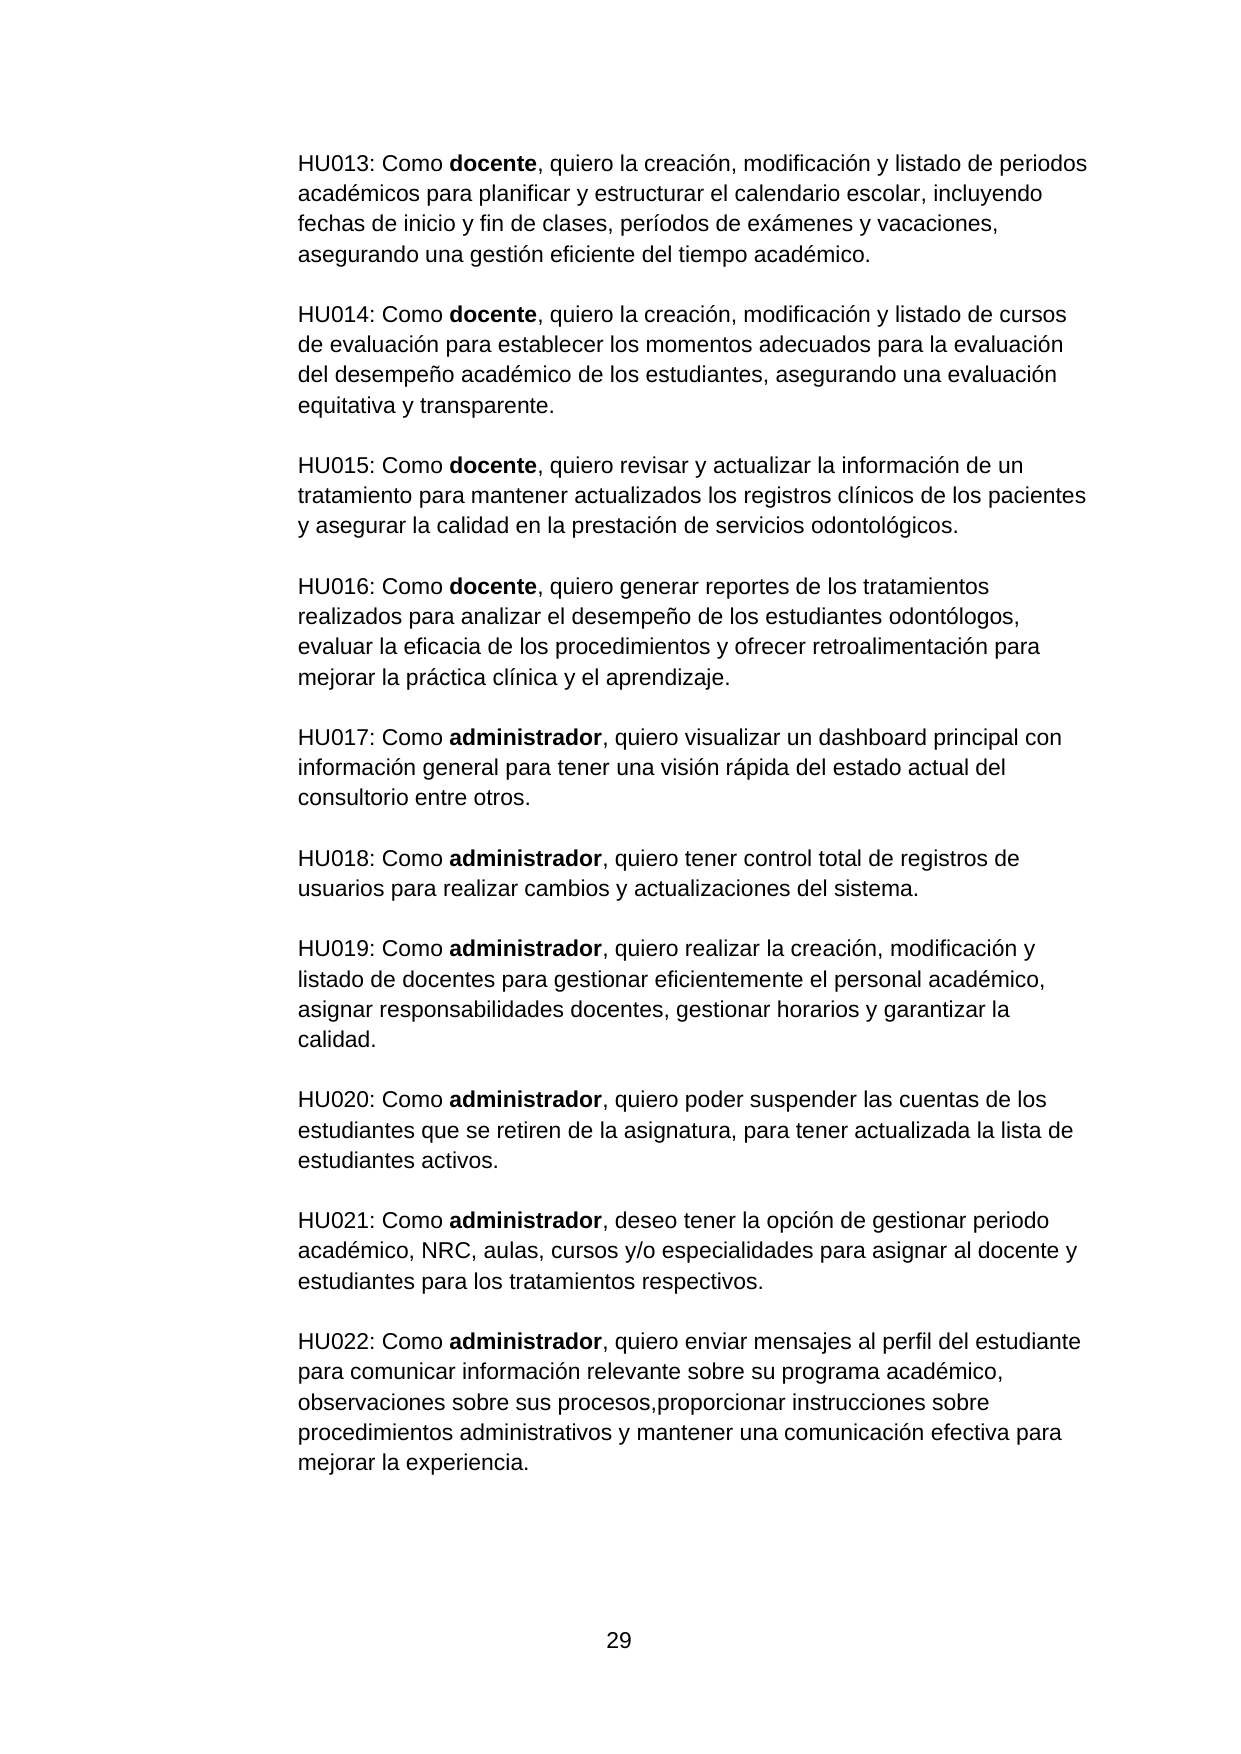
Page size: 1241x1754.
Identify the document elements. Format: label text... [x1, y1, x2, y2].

text HU015: Como docente, quiero revisar y actualizar la información de un tratamiento para mantener actualizados los registros clínicos de los pacientes y asegurar la calidad en la prestación de servicios odontológicos. [298, 452, 1090, 539]
text HU018: Como administrador, quiero tener control total de registros de usuarios para realizar cambios y actualizaciones del sistema. [298, 845, 1090, 901]
text HU014: Como docente, quiero la creación, modificación y listado de cursos de evaluación para establecer los momentos adecuados para la evaluación del desempeño académico de los estudiantes, asegurando una evaluación equitativa y transparente. [298, 301, 1090, 418]
text HU017: Como administrador, quiero visualizar un dashboard principal con información general para tener una visión rápida del estado actual del consultorio entre otros. [298, 724, 1090, 811]
text HU013: Como docente, quiero la creación, modificación y listado de periodos académicos para planificar y estructurar el calendario escolar, incluyendo fechas de inicio y fin de clases, períodos de exámenes y vacaciones, asegurando una gestión eficiente del tiempo académico. [298, 150, 1090, 267]
text HU021: Como administrador, deseo tener la opción de gestionar periodo académico, NRC, aulas, cursos y/o especialidades para asignar al docente y estudiantes para los tratamientos respectivos. [298, 1207, 1090, 1294]
text HU020: Como administrador, quiero poder suspender las cuentas de los estudiantes que se retiren de la asignatura, para tener actualizada la lista de estudiantes activos. [298, 1086, 1090, 1173]
text HU016: Como docente, quiero generar reportes de los tratamientos realizados para analizar el desempeño de los estudiantes odontólogos, evaluar la eficacia de los procedimientos y ofrecer retroalimentación para mejorar la práctica clínica y el aprendizaje. [298, 573, 1090, 690]
text HU022: Como administrador, quiero enviar mensajes al perfil del estudiante para comunicar información relevante sobre su programa académico, observaciones sobre sus procesos,proporcionar instrucciones sobre procedimientos administrativos y mantener una comunicación efectiva para mejorar la experiencia. [298, 1328, 1090, 1475]
text HU019: Como administrador, quiero realizar la creación, modificación y listado de docentes para gestionar eficientemente el personal académico, asignar responsabilidades docentes, gestionar horarios y garantizar la calidad. [298, 935, 1090, 1052]
